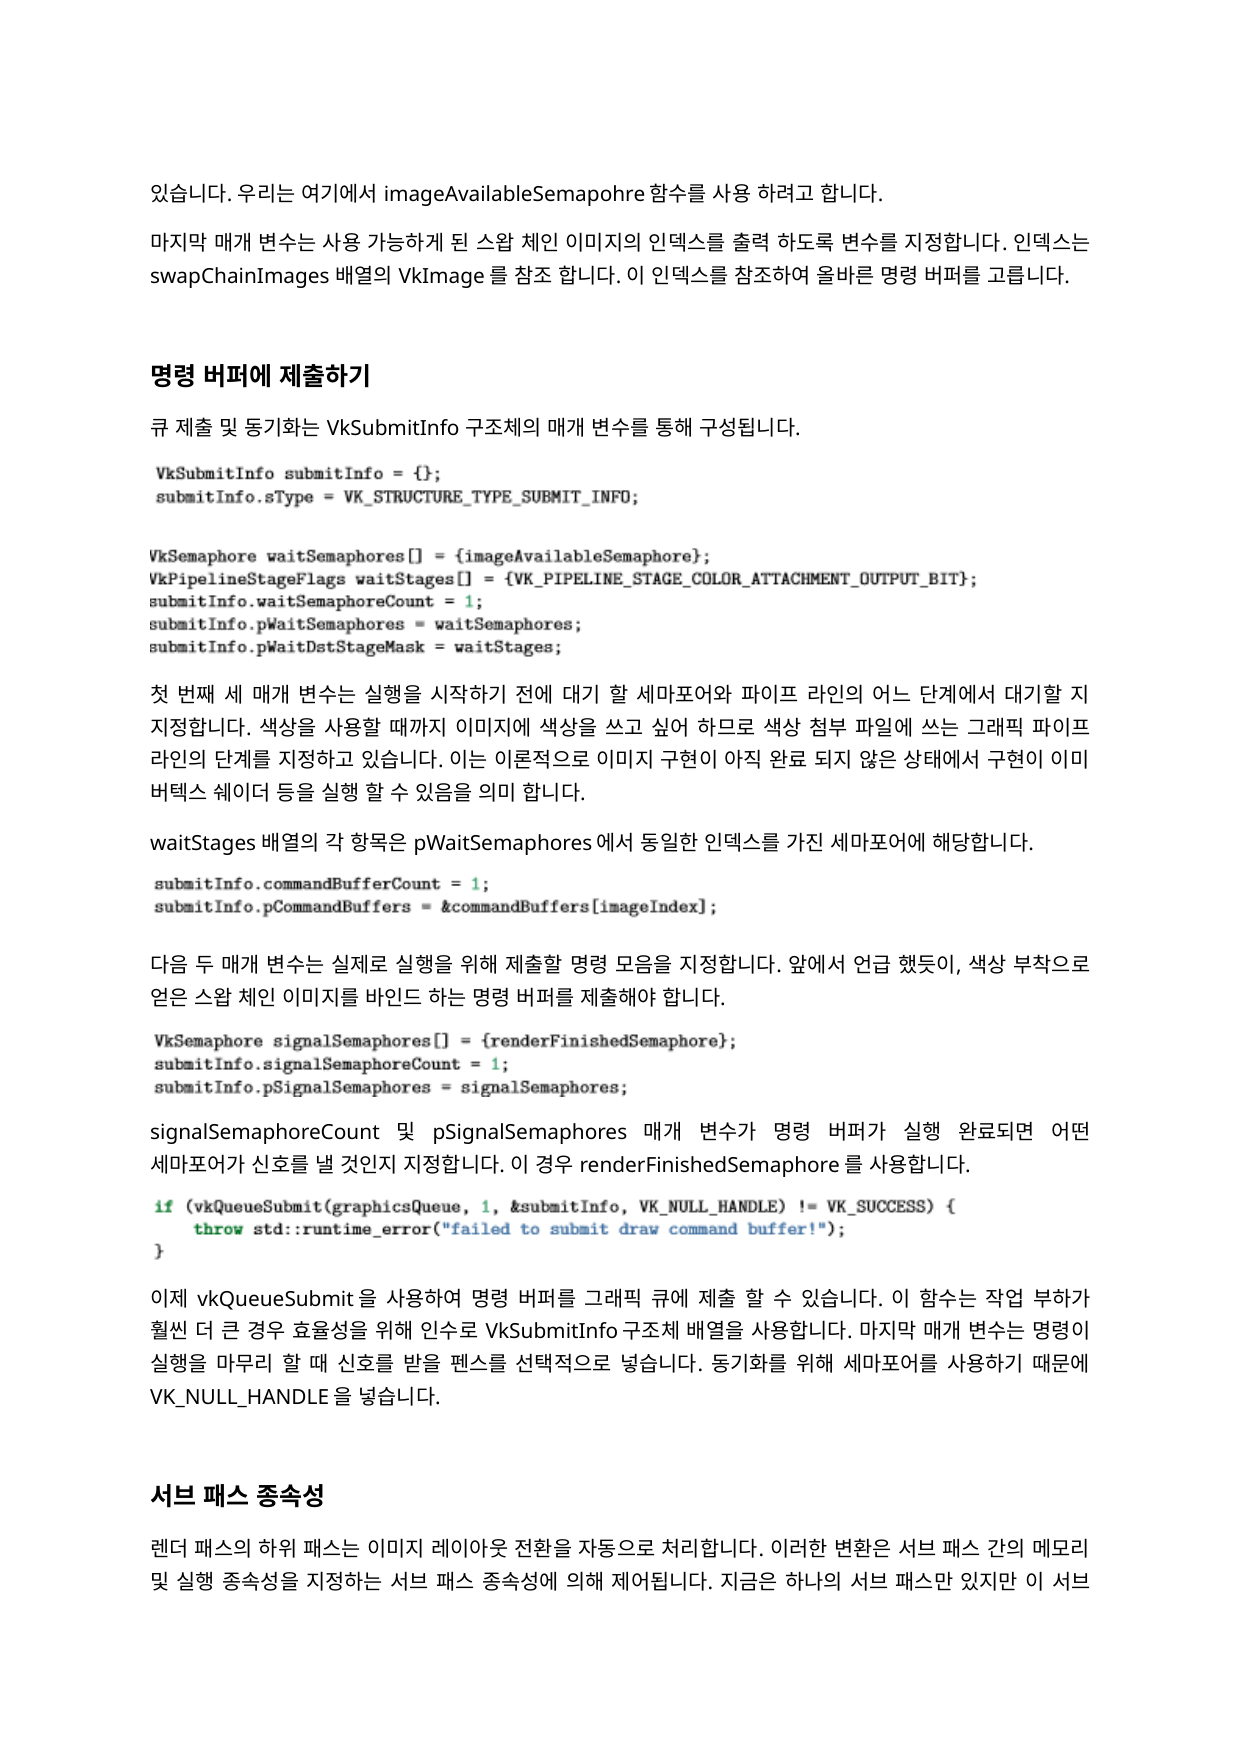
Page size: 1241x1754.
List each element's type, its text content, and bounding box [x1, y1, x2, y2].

text 서브 패스 종속성 [150, 1477, 1090, 1513]
text 명령 버퍼에 제출하기 [150, 356, 1090, 392]
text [150, 177, 1090, 207]
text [150, 1532, 1090, 1595]
text 큐 제출 및 동기화는 VkSubmitInfo 구조체의 매개 변수를 통해 구성됩니다. [150, 412, 1090, 442]
text signalSemaphoreCount 및 pSignalSemaphores 매개 변수가 명령 버퍼가 실행 완료되면 어떤 세마포어가 신호를 낼 것인지 지정합니다. 이 경우 renderFinishedSemaphore를 사용합니다. [150, 1115, 1090, 1178]
text 다음 두 매개 변수는 실제로 실행을 위해 제출할 명령 모음을 지정합니다. 앞에서 언급 했듯이, 색상 부착으로 얻은 스왑 체인 이미지를 바인드 하는 명령 버퍼를 제출해야 합니다. [150, 949, 1090, 1012]
text 첫 번째 세 매개 변수는 실행을 시작하기 전에 대기 할 세마포어와 파이프 라인의 어느 단계에서 대기할 지 지정합니다. 색상을 사용할 때까지 이미지에 색상을 쓰고 싶어 하므로 색상 첨부 파일에 쓰는 그래픽 파이프 라인의 단계를 지정하고 있습니다. 이는 이론적으로 이미지 구현이 아직 완료 되지 않은 상태에서 구현이 이미 버텍스 쉐이더 등을 실행 할 수 있음을 의미 합니다. [150, 678, 1090, 807]
text 이제 vkQueueSubmit을 사용하여 명령 버퍼를 그래픽 큐에 제출 할 수 있습니다. 이 함수는 작업 부하가 훨씬 더 큰 경우 효율성을 위해 인수로 VkSubmitInfo구조체 배열을 사용합니다. 마지막 매개 변수는 명령이 실행을 마무리 할 때 신호를 받을 펜스를 선택적으로 넣습니다. 동기화를 위해 세마포어를 사용하기 때문에 VK_NULL_HANDLE을 넣습니다. [150, 1282, 1090, 1410]
text 마지막 매개 변수는 사용 가능하게 된 스왑 체인 이미지의 인덱스를 출력 하도록 변수를 지정합니다. 인덱스는 swapChainImages 배열의 VkImage를 참조 합니다. 이 인덱스를 참조하여 올바른 명령 버퍼를 고릅니다. [150, 227, 1090, 289]
picture [150, 1197, 957, 1263]
picture [150, 536, 980, 660]
text waitStages 배열의 각 항목은 pWaitSemaphores에서 동일한 인덱스를 가진 세마포어에 해당합니다. [150, 826, 1090, 856]
picture [150, 1030, 738, 1097]
picture [150, 461, 647, 518]
picture [150, 875, 724, 930]
